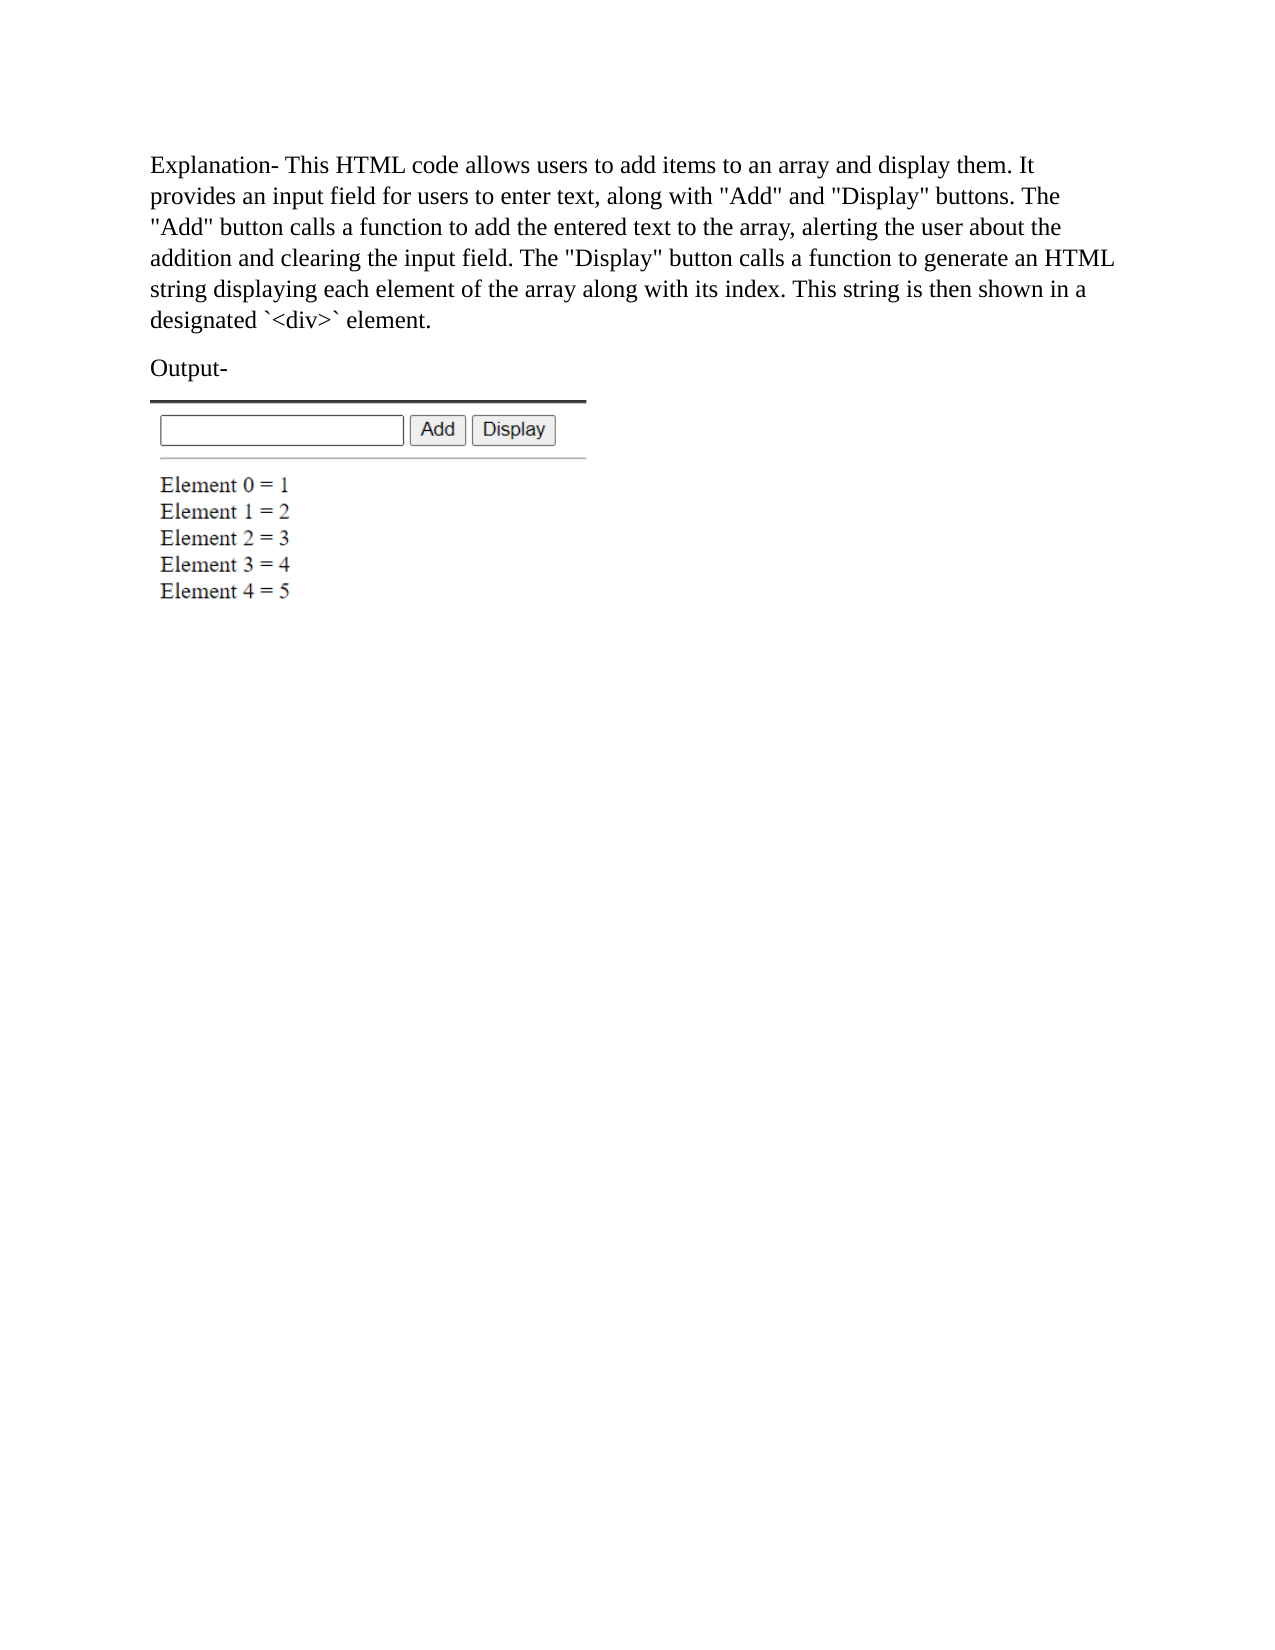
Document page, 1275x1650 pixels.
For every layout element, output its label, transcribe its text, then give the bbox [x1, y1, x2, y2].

picture [150, 400, 587, 603]
text Explanation- This HTML code allows users to add items to an array and display them. It provides an input field for users to enter text, along with "Add" and "Display" buttons. The "Add" button calls a function to add the entered text to the array, alerting the user about the addition and clearing the input field. The "Display" button calls a function to generate an HTML string displaying each element of the array along with its index. This string is then shown in a designated `<div>` element. [150, 150, 1125, 334]
text Output- [150, 353, 1125, 382]
